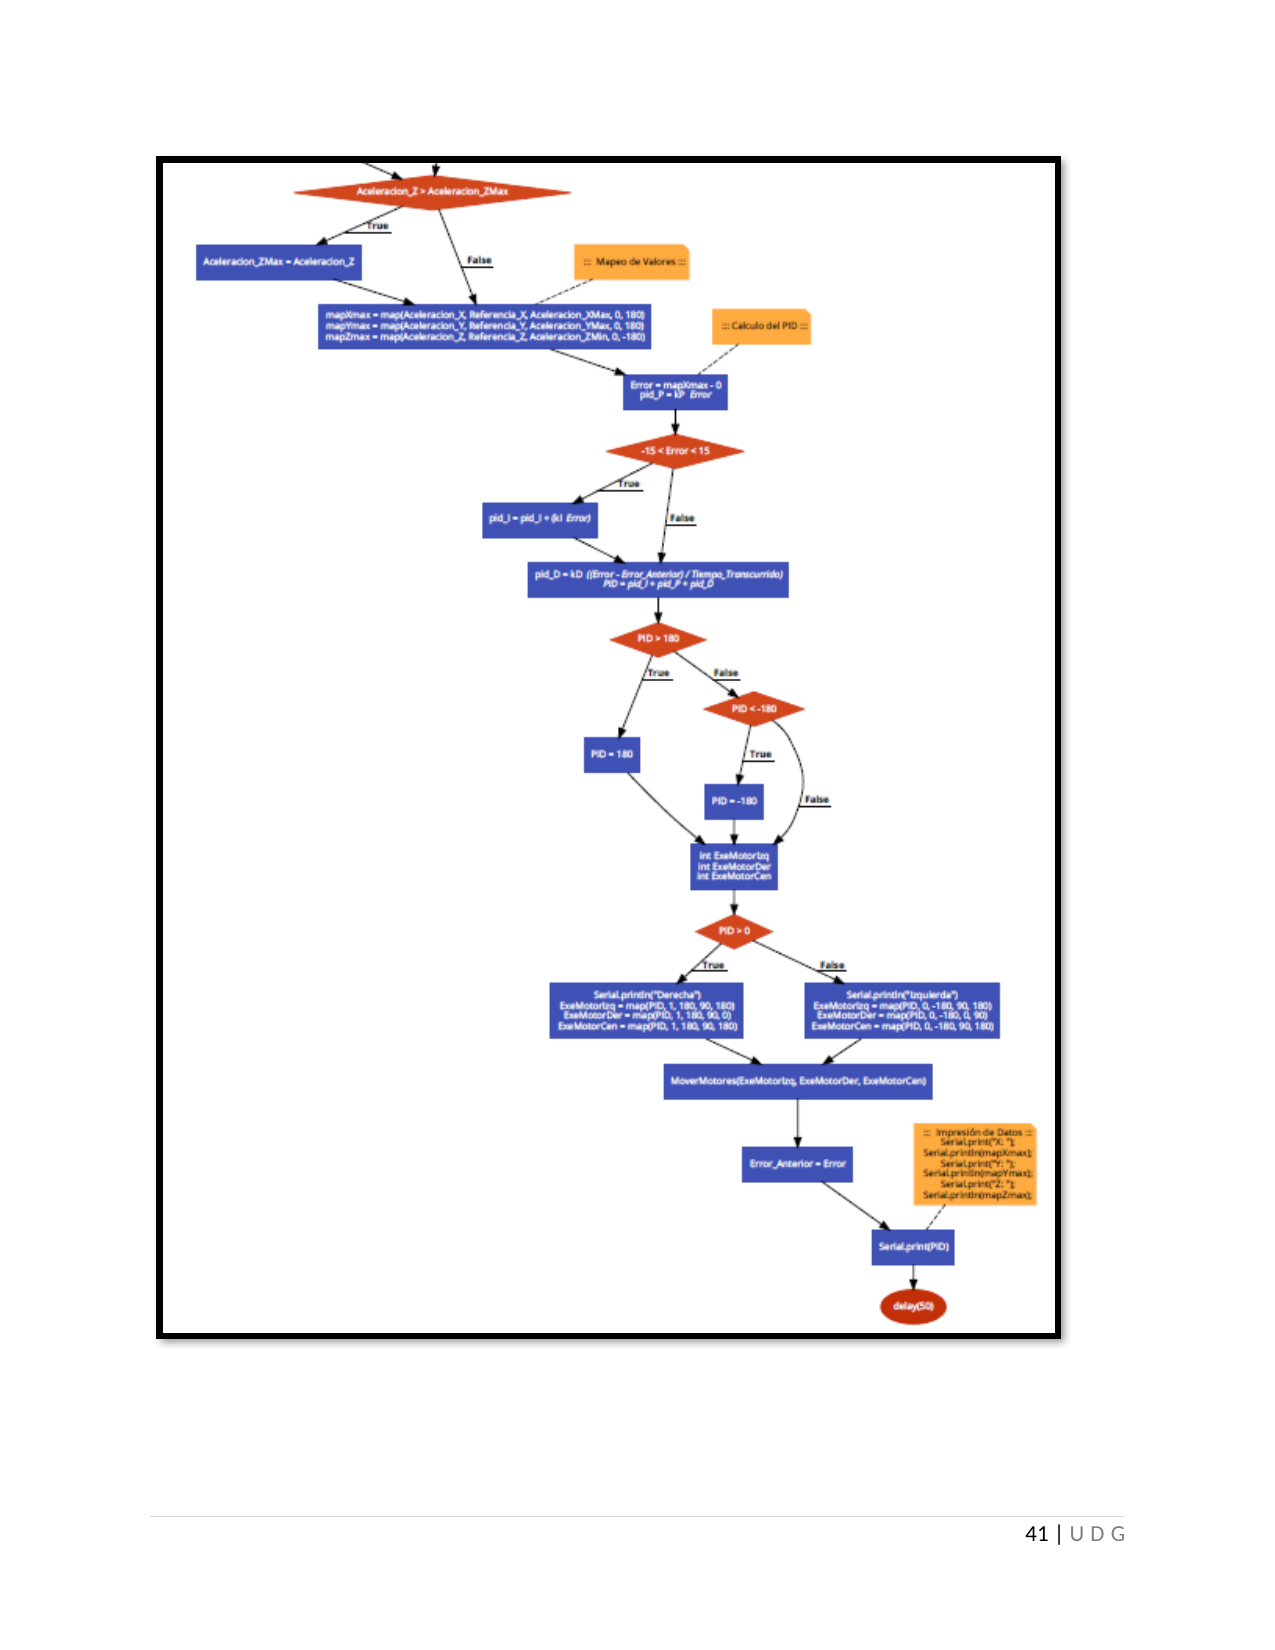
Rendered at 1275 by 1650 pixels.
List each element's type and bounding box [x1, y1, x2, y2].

picture [163, 163, 1055, 1333]
